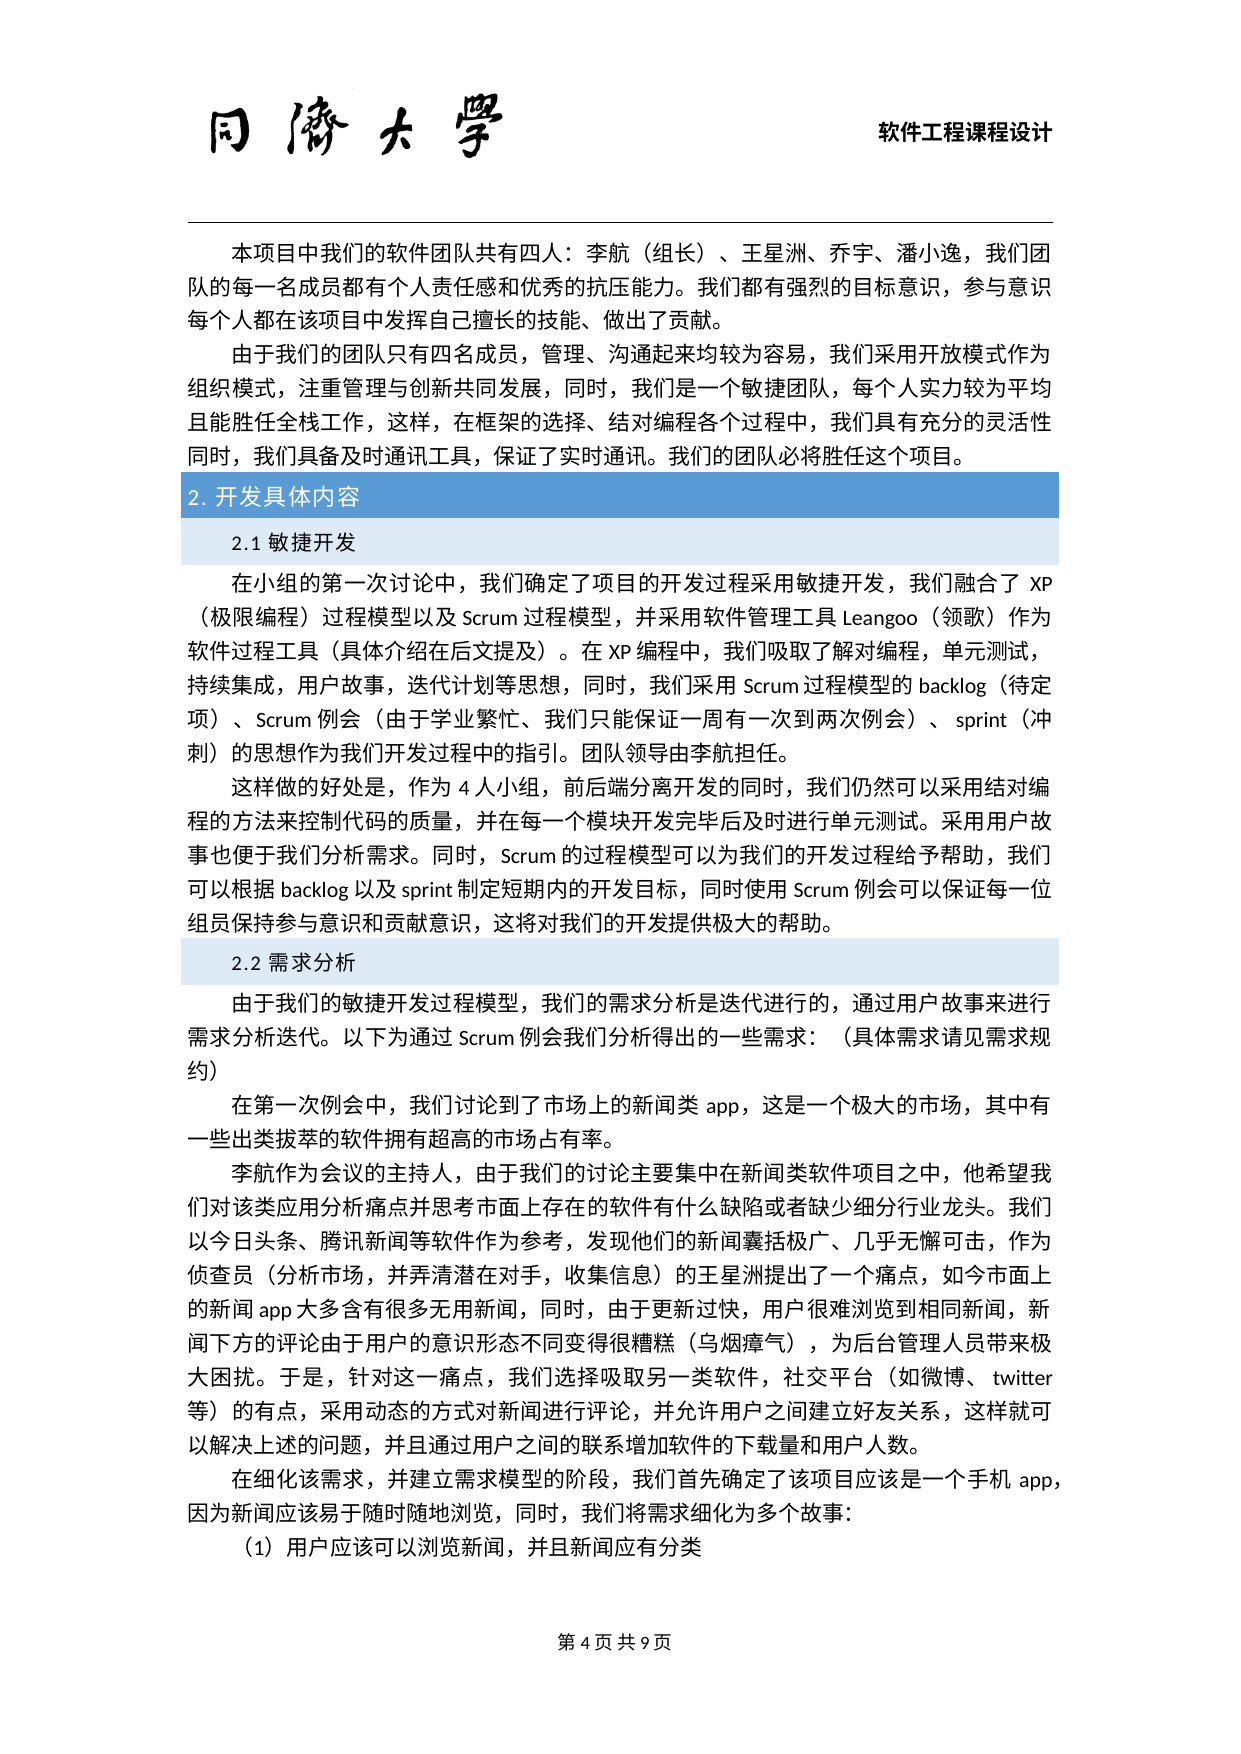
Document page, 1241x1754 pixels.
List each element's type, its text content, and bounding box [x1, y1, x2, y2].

text 由于我们的团队只有四名成员，管理、沟通起来均较为容易，我们采用开放模式作为组织模式，注重管理与创新共同发展，同时，我们是一个敏捷团队，每个人实力较为平均，且能胜任全栈工作，这样，在框架的选择、结对编程各个过程中，我们具有充分的灵活性。同时，我们具备及时通讯工具，保证了实时通讯。我们的团队必将胜任这个项目。 [187, 336, 1053, 472]
subtitle 2.1 敏捷开发 [188, 525, 1053, 559]
subtitle 2.2 需求分析 [188, 945, 1053, 979]
picture [188, 86, 520, 165]
text （1）用户应该可以浏览新闻，并且新闻应有分类 [187, 1528, 1053, 1562]
text 在小组的第一次讨论中，我们确定了项目的开发过程采用敏捷开发，我们融合了XP（极限编程）过程模型以及Scrum过程模型，并采用软件管理工具Leangoo（领歌）作为软件过程工具（具体介绍在后文提及）。在XP编程中，我们吸取了解对编程，单元测试，持续集成，用户故事，迭代计划等思想，同时，我们采用Scrum过程模型的backlog（待定项）、Scrum例会（由于学业繁忙、我们只能保证一周有一次到两次例会）、sprint（冲刺）的思想作为我们开发过程中的指引。团队领导由李航担任。 [187, 565, 1053, 769]
text 李航作为会议的主持人，由于我们的讨论主要集中在新闻类软件项目之中，他希望我们对该类应用分析痛点并思考市面上存在的软件有什么缺陷或者缺少细分行业龙头。我们以今日头条、腾讯新闻等软件作为参考，发现他们的新闻囊括极广、几乎无懈可击，作为侦查员（分析市场，并弄清潜在对手，收集信息）的王星洲提出了一个痛点，如今市面上的新闻app大多含有很多无用新闻，同时，由于更新过快，用户很难浏览到相同新闻，新闻下方的评论由于用户的意识形态不同变得很糟糕（乌烟瘴气），为后台管理人员带来极大困扰。于是，针对这一痛点，我们选择吸取另一类软件，社交平台（如微博、twitter等）的有点，采用动态的方式对新闻进行评论，并允许用户之间建立好友关系，这样就可以解决上述的问题，并且通过用户之间的联系增加软件的下载量和用户人数。 [187, 1155, 1053, 1460]
subtitle 2. 开发具体内容 [188, 478, 1053, 512]
text 由于我们的敏捷开发过程模型，我们的需求分析是迭代进行的，通过用户故事来进行需求分析迭代。以下为通过Scrum例会我们分析得出的一些需求：（具体需求请见需求规约） [187, 985, 1053, 1087]
text 在细化该需求，并建立需求模型的阶段，我们首先确定了该项目应该是一个手机app，因为新闻应该易于随时随地浏览，同时，我们将需求细化为多个故事： [187, 1460, 1053, 1528]
text 这样做的好处是，作为4人小组，前后端分离开发的同时，我们仍然可以采用结对编程的方法来控制代码的质量，并在每一个模块开发完毕后及时进行单元测试。采用用户故事也便于我们分析需求。同时，Scrum的过程模型可以为我们的开发过程给予帮助，我们可以根据backlog以及sprint制定短期内的开发目标，同时使用Scrum例会可以保证每一位组员保持参与意识和贡献意识，这将对我们的开发提供极大的帮助。 [187, 769, 1053, 938]
text 本项目中我们的软件团队共有四人：李航（组长）、王星洲、乔宇、潘小逸，我们团队的每一名成员都有个人责任感和优秀的抗压能力。我们都有强烈的目标意识，参与意识，每个人都在该项目中发挥自己擅长的技能、做出了贡献。 [187, 234, 1053, 336]
text 在第一次例会中，我们讨论到了市场上的新闻类app，这是一个极大的市场，其中有一些出类拔萃的软件拥有超高的市场占有率。 [187, 1087, 1053, 1155]
